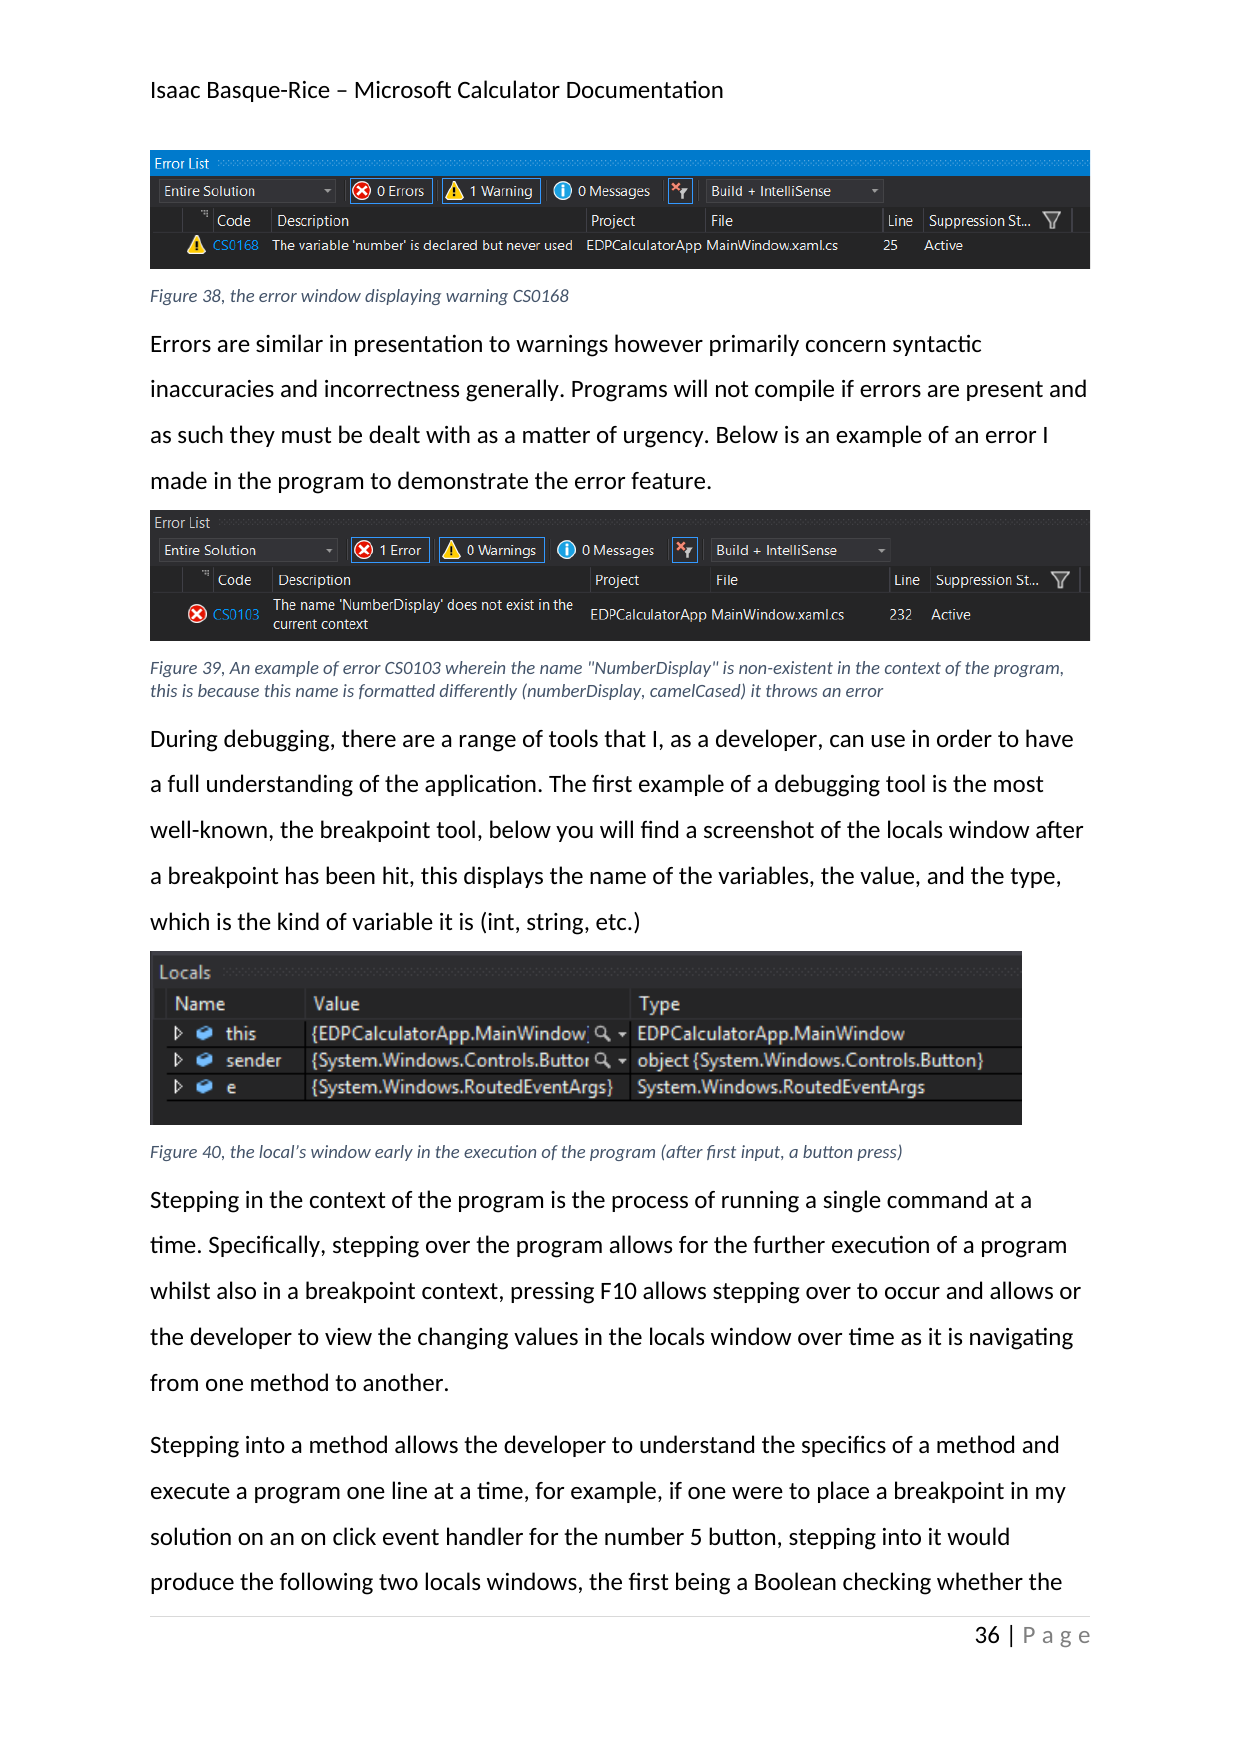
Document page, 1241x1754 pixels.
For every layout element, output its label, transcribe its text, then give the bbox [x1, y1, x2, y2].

picture [150, 150, 1091, 269]
text Figure 40, the local’s window early in the execution of the program (after first input, a button press) [150, 1140, 1090, 1163]
text Figure 38, the error window displaying warning CS0168 [150, 284, 1090, 307]
picture [150, 510, 1091, 641]
picture [150, 951, 1022, 1125]
text Stepping in the context of the program is the process of running a single command at a time. Specifically, stepping over the program allows for the further execution of a program whilst also in a breakpoint context, pressing F10 allows stepping over to occur and allows or the developer to view the changing values in the locals window over time as it is navigating from one method to another. [150, 1184, 1090, 1397]
text During debugging, there are a range of tools that I, as a developer, can use in order to have a full understanding of the application. The first example of a debugging tool is the most well-known, the breakpoint tool, below you will find a screenshot of the locals window after a breakpoint has been hit, this displays the name of the variables, the value, and the type, which is the kind of variable it is (int, string, etc.) [150, 723, 1090, 936]
text Figure 39, An example of error CS0103 wherein the name "NumberDisplay" is non-existent in the context of the program, this is because this name is formatted differently (numberDisplay, camelCased) it throws an error [150, 656, 1090, 702]
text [150, 1429, 1090, 1597]
text Errors are similar in presentation to warnings however primarily concern syntactic inaccuracies and incorrectness generally. Programs will not compile if errors are present and as such they must be dealt with as a matter of urgency. Below is an example of an error I made in the program to demonstrate the error feature. [150, 328, 1090, 495]
